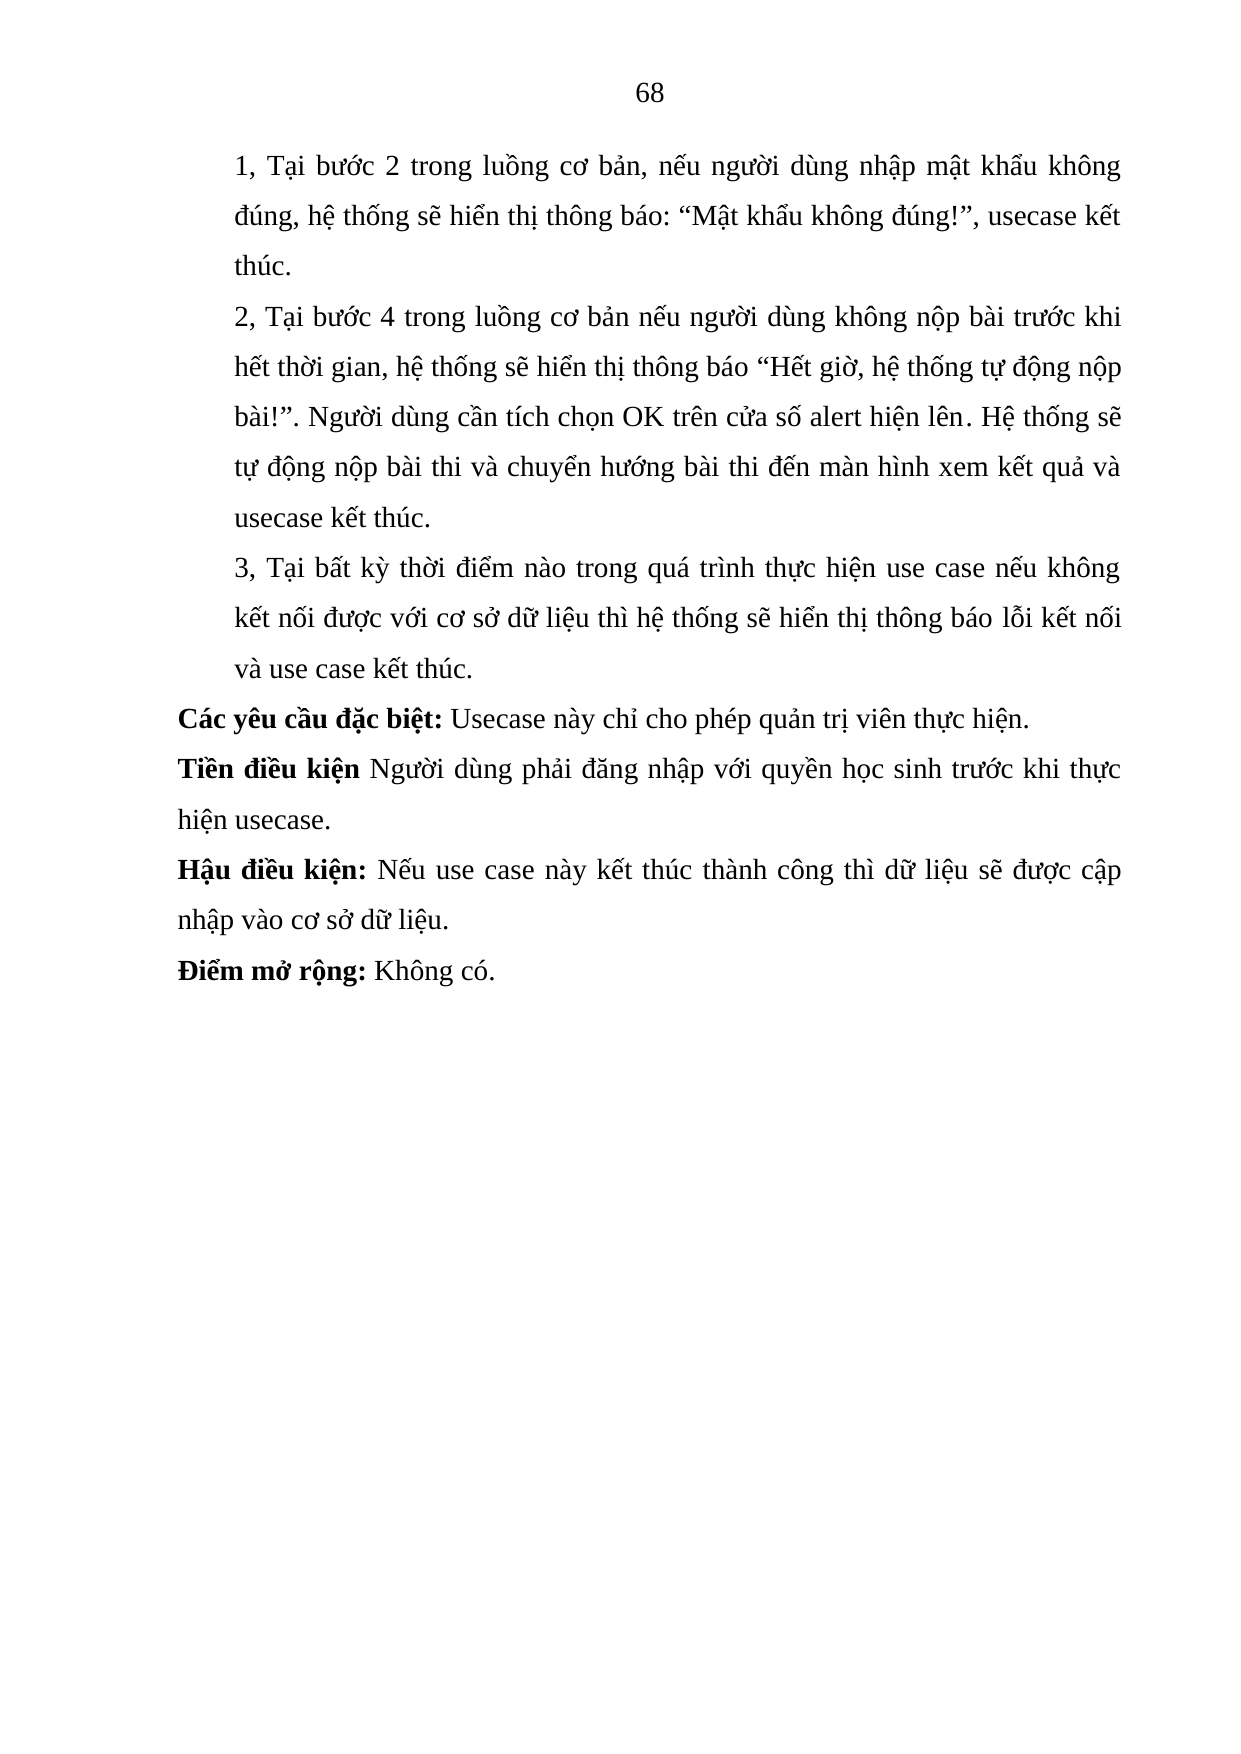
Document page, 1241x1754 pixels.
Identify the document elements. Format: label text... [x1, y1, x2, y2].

text 3, Tại bất kỳ thời điểm nào trong quá trình thực hiện use case nếu không kết nối được với cơ sở dữ liệu thì hệ thống sẽ hiển thị thông báo lỗi kết nối và use case kết thúc. [234, 550, 1122, 684]
text Các yêu cầu đặc biệt: Usecase này chỉ cho phép quản trị viên thực hiện. [177, 701, 1122, 735]
text 2, Tại bước 4 trong luồng cơ bản nếu người dùng không nộp bài trước khi hết thời gian, hệ thống sẽ hiển thị thông báo “Hết giờ, hệ thống tự động nộp bài!”. Người dùng cần tích chọn OK trên cửa số alert hiện lên. Hệ thống sẽ tự động nộp bài thi và chuyển hướng bài thi đến màn hình xem kết quả và usecase kết thúc. [234, 299, 1122, 533]
text Điểm mở rộng: Không có. [177, 953, 1122, 986]
text Tiền điều kiện Người dùng phải đăng nhập với quyền học sinh trước khi thực hiện usecase. [177, 751, 1122, 835]
text 1, Tại bước 2 trong luồng cơ bản, nếu người dùng nhập mật khẩu không đúng, hệ thống sẽ hiển thị thông báo: “Mật khẩu không đúng!”, usecase kết thúc. [234, 148, 1122, 282]
text Hậu điều kiện: Nếu use case này kết thúc thành công thì dữ liệu sẽ được cập nhập vào cơ sở dữ liệu. [177, 852, 1122, 936]
